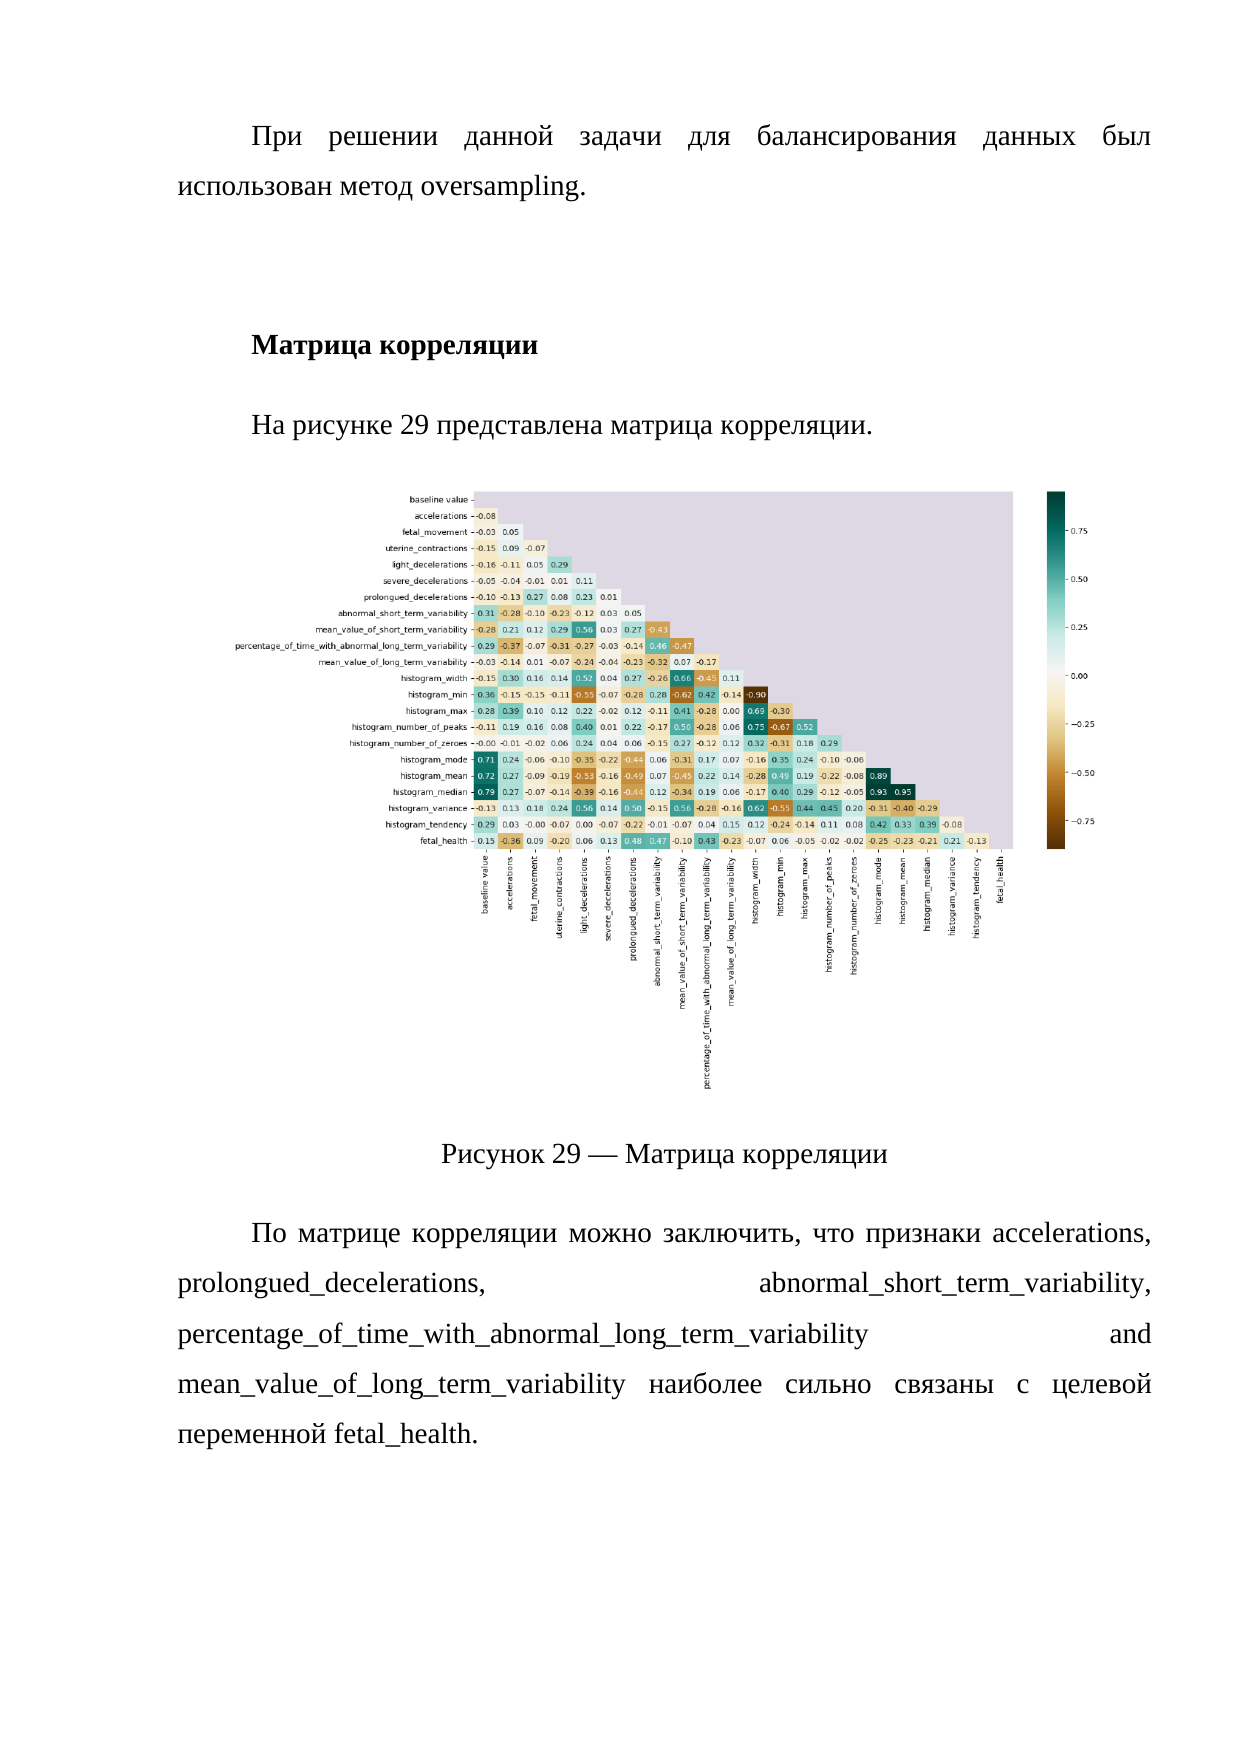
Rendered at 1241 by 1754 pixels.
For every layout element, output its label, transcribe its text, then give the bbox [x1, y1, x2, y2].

picture [229, 486, 1100, 1093]
text По матрице корреляции можно заключить, что признаки accelerations, prolongued_decelerations, abnormal_short_term_variability, percentage_of_time_with_abnormal_long_term_variability and mean_value_of_long_term_variability наиболее сильно связаны с целевой переменной fetal_health. [177, 1215, 1152, 1450]
text Рисунок 29 — Матрица корреляции [177, 1136, 1152, 1169]
text На рисунке 29 представлена матрица корреляции. [177, 407, 1152, 440]
text Матрица корреляции [177, 327, 1152, 361]
text При решении данной задачи для балансирования данных был использован метод oversampling. [177, 118, 1152, 202]
